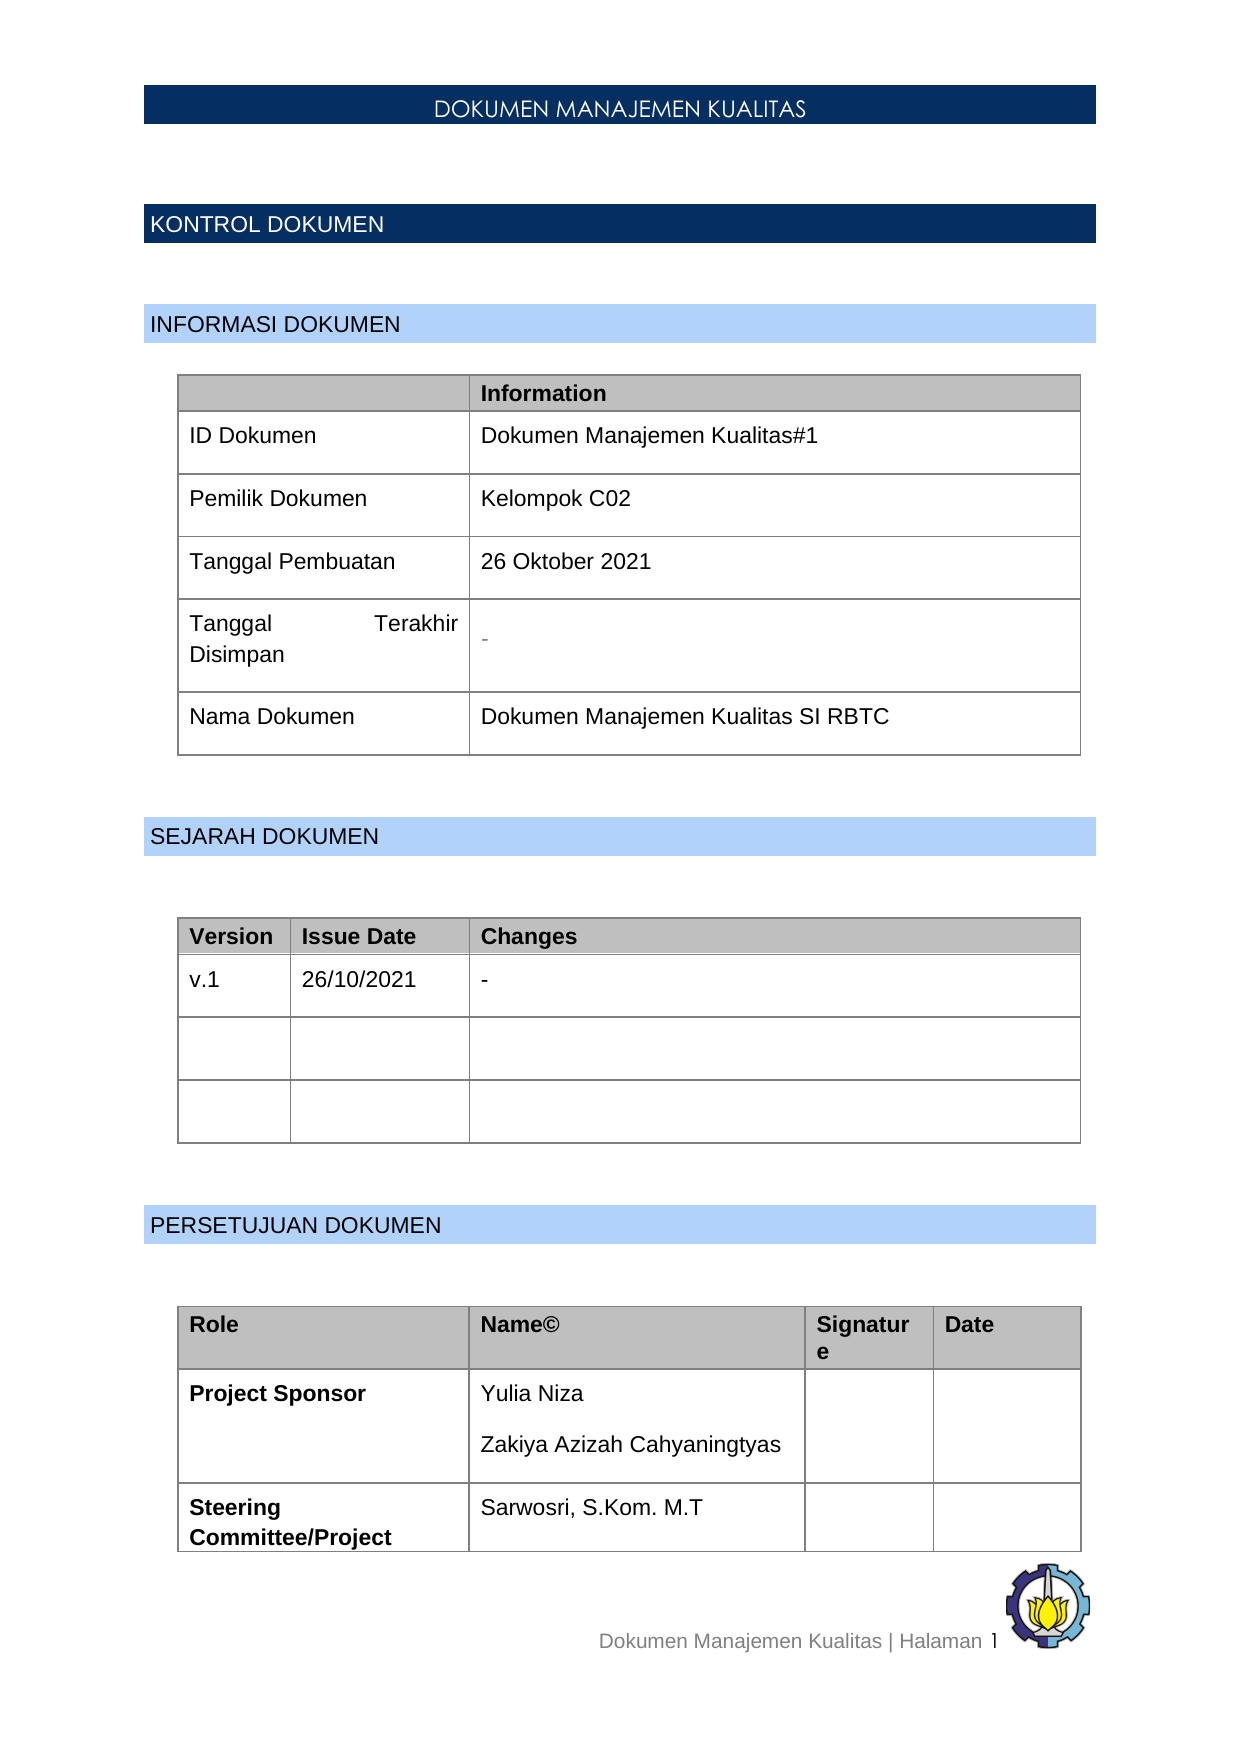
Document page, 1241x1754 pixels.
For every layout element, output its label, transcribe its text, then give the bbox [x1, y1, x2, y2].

table_header Version [179, 919, 290, 953]
table_cell Dokumen Manajemen Kualitas SI RBTC [470, 693, 1080, 754]
subtitle KONTROL DOKUMEN [150, 211, 1090, 237]
table_cell Yulia Niza Zakiya Azizah Cahyaningtyas [470, 1370, 804, 1482]
subtitle INFORMASI DOKUMEN [150, 311, 1090, 337]
table_cell [806, 1484, 933, 1551]
table_cell [470, 1081, 1080, 1142]
picture [1006, 1563, 1091, 1649]
table_cell Tanggal Terakhir Disimpan [179, 600, 469, 691]
table_cell Nama Dokumen [179, 693, 469, 754]
table_cell - [470, 955, 1080, 1016]
table_header Role [179, 1307, 468, 1368]
table_cell Tanggal Pembuatan [179, 537, 469, 598]
table_cell Sarwosri, S.Kom. M.T [470, 1484, 804, 1551]
table_header Issue Date [291, 919, 469, 953]
table_header Name© [470, 1307, 804, 1368]
table_cell Project Sponsor [179, 1370, 468, 1482]
table_cell [179, 1018, 290, 1079]
table_header Date [934, 1307, 1080, 1368]
table_cell v.1 [179, 955, 290, 1016]
table_cell [806, 1370, 933, 1482]
table_cell [291, 1081, 469, 1142]
table_cell [934, 1370, 1080, 1482]
table_header Signature [806, 1307, 933, 1368]
table_cell ID Dokumen [179, 412, 469, 473]
table_cell Pemilik Dokumen [179, 475, 469, 536]
table_header [179, 376, 469, 410]
table_cell [179, 1081, 290, 1142]
table_cell - [470, 600, 1080, 691]
table_cell Dokumen Manajemen Kualitas#1 [470, 412, 1080, 473]
table_cell [470, 1018, 1080, 1079]
table_cell [934, 1484, 1080, 1551]
table_cell [291, 1018, 469, 1079]
table_header Changes [470, 919, 1080, 953]
table_cell 26/10/2021 [291, 955, 469, 1016]
subtitle SEJARAH DOKUMEN [150, 823, 1090, 849]
table_header Information [470, 376, 1080, 410]
subtitle PERSETUJUAN DOKUMEN [150, 1212, 1090, 1238]
table_cell 26 Oktober 2021 [470, 537, 1080, 598]
table_cell Steering Committee/Project Reviewer [179, 1484, 468, 1551]
table_cell Kelompok C02 [470, 475, 1080, 536]
